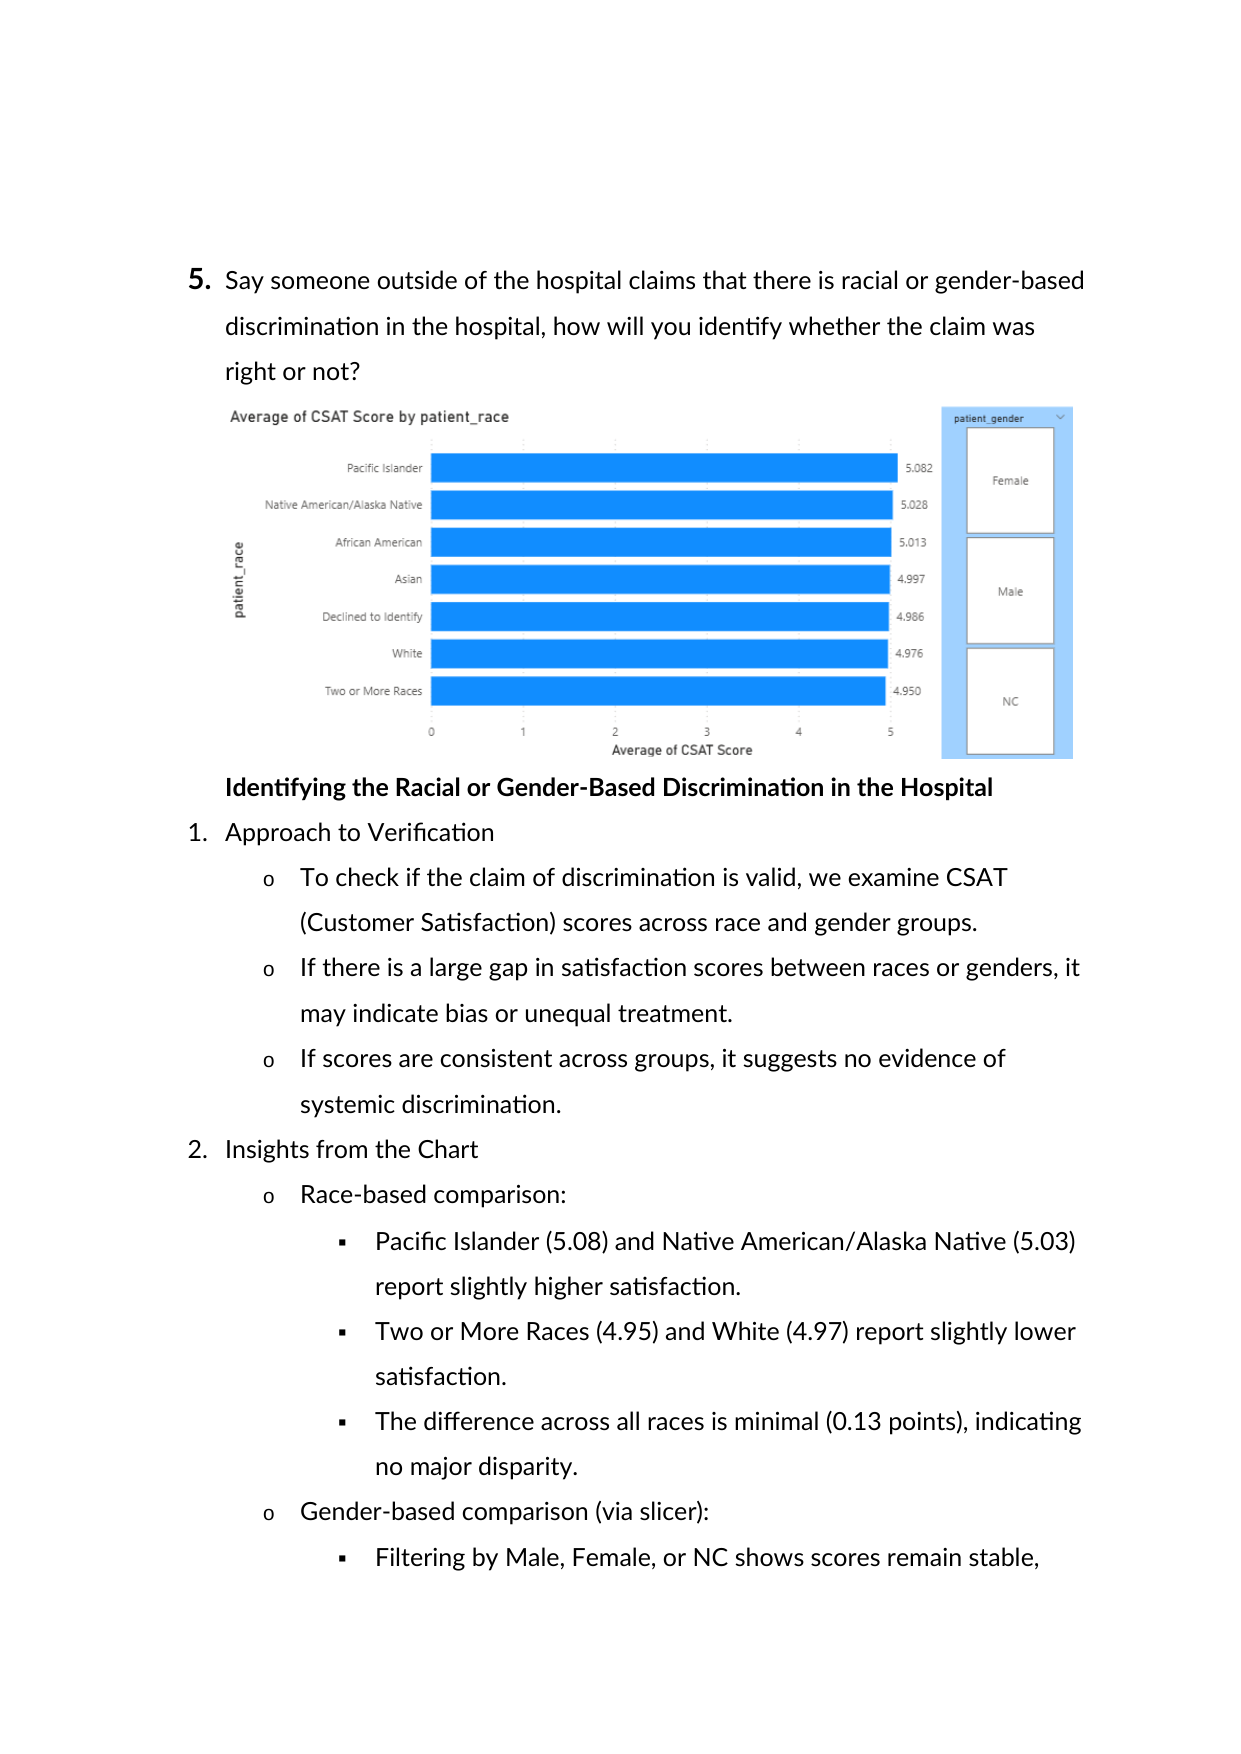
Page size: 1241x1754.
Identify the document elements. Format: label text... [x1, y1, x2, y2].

list If there is a large gap in satisfaction scores between races or genders, it may indicate bias or unequal treatment. [262, 952, 1090, 1028]
list Gender-based comparison (via slicer): [262, 1495, 1090, 1526]
picture [225, 400, 1073, 759]
list Approach to Verification [187, 816, 1090, 846]
list Insights from the Chart [187, 1134, 1090, 1164]
list Say someone outside of the hospital claims that there is racial or gender-based discrimination in the hospital, how will you identify whether the claim was right or not? [187, 261, 1090, 386]
list Two or More Races (4.95) and White (4.97) report slightly lower satisfaction. [337, 1315, 1090, 1390]
list If scores are consistent across groups, it suggests no evidence of systemic discrimination. [262, 1043, 1090, 1119]
list Race-based comparison: [262, 1179, 1090, 1210]
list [337, 1542, 1090, 1572]
list Identifying the Racial or Gender-Based Discrimination in the Hospital [225, 771, 1090, 801]
list Pacific Islander (5.08) and Native American/Alaska Native (5.03) report slightly higher satisfaction. [337, 1225, 1090, 1300]
list To check if the claim of discrimination is valid, we examine CSAT (Customer Satisfaction) scores across race and gender groups. [262, 861, 1090, 937]
list The difference across all races is minimal (0.13 points), indicating no major disparity. [337, 1405, 1090, 1480]
